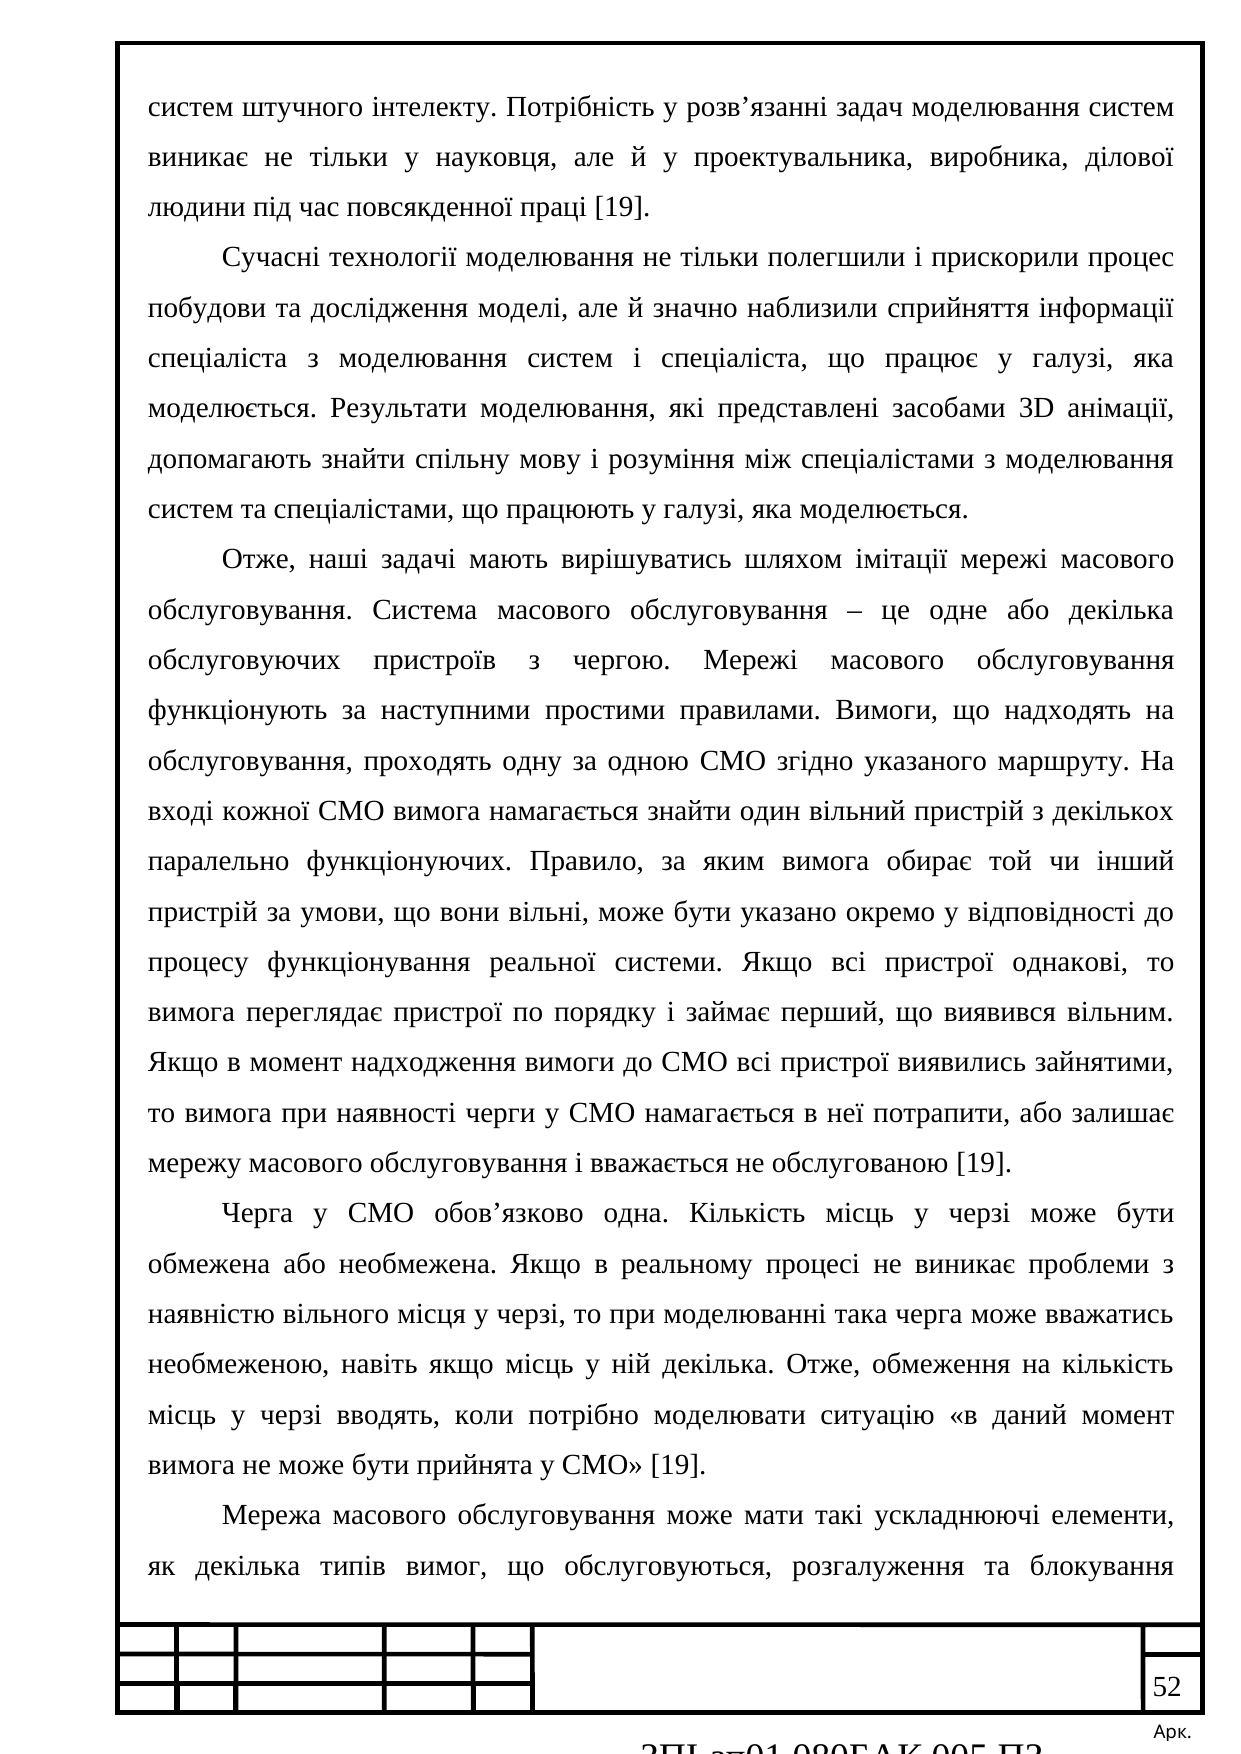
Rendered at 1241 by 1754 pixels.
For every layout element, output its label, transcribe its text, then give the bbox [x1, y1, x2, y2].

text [148, 1497, 1175, 1581]
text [148, 89, 1175, 223]
text Отже, наші задачі мають вирішуватись шляхом імітації мережі масового обслуговування. Система масового обслуговування – це одне або декілька обслуговуючих пристроїв з чергою. Мережі масового обслуговування функціонують за наступними простими правилами. Вимоги, що надходять на обслуговування, проходять одну за одною СМО згідно указаного маршруту. На вході кожної СМО вимога намагається знайти один вільний пристрій з декількох паралельно функціонуючих. Правило, за яким вимога обирає той чи інший пристрій за умови, що вони вільні, може бути указано окремо у відповідності до процесу функціонування реальної системи. Якщо всі пристрої однакові, то вимога переглядає пристрої по порядку і займає перший, що виявився вільним. Якщо в момент надходження вимоги до СМО всі пристрої виявились зайнятими, то вимога при наявності черги у СМО намагається в неї потрапити, або залишає мережу масового обслуговування і вважається не обслугованою [19]. [148, 541, 1175, 1179]
text Черга у СМО обов’язково одна. Кількість місць у черзі може бути обмежена або необмежена. Якщо в реальному процесі не виникає проблеми з наявністю вільного місця у черзі, то при моделюванні така черга може вважатись необмеженою, навіть якщо місць у ній декілька. Отже, обмеження на кількість місць у черзі вводять, коли потрібно моделювати ситуацію «в даний момент вимога не може бути прийнята у СМО» [19]. [148, 1196, 1175, 1481]
text Сучасні технології моделювання не тільки полегшили і прискорили процес побудови та дослідження моделі, але й значно наблизили сприйняття інформації спеціаліста з моделювання систем і спеціаліста, що працює у галузі, яка моделюється. Результати моделювання, які представлені засобами 3D анімації, допомагають знайти спільну мову і розуміння між спеціалістами з моделювання систем та спеціалістами, що працюють у галузі, яка моделюється. [148, 239, 1175, 525]
